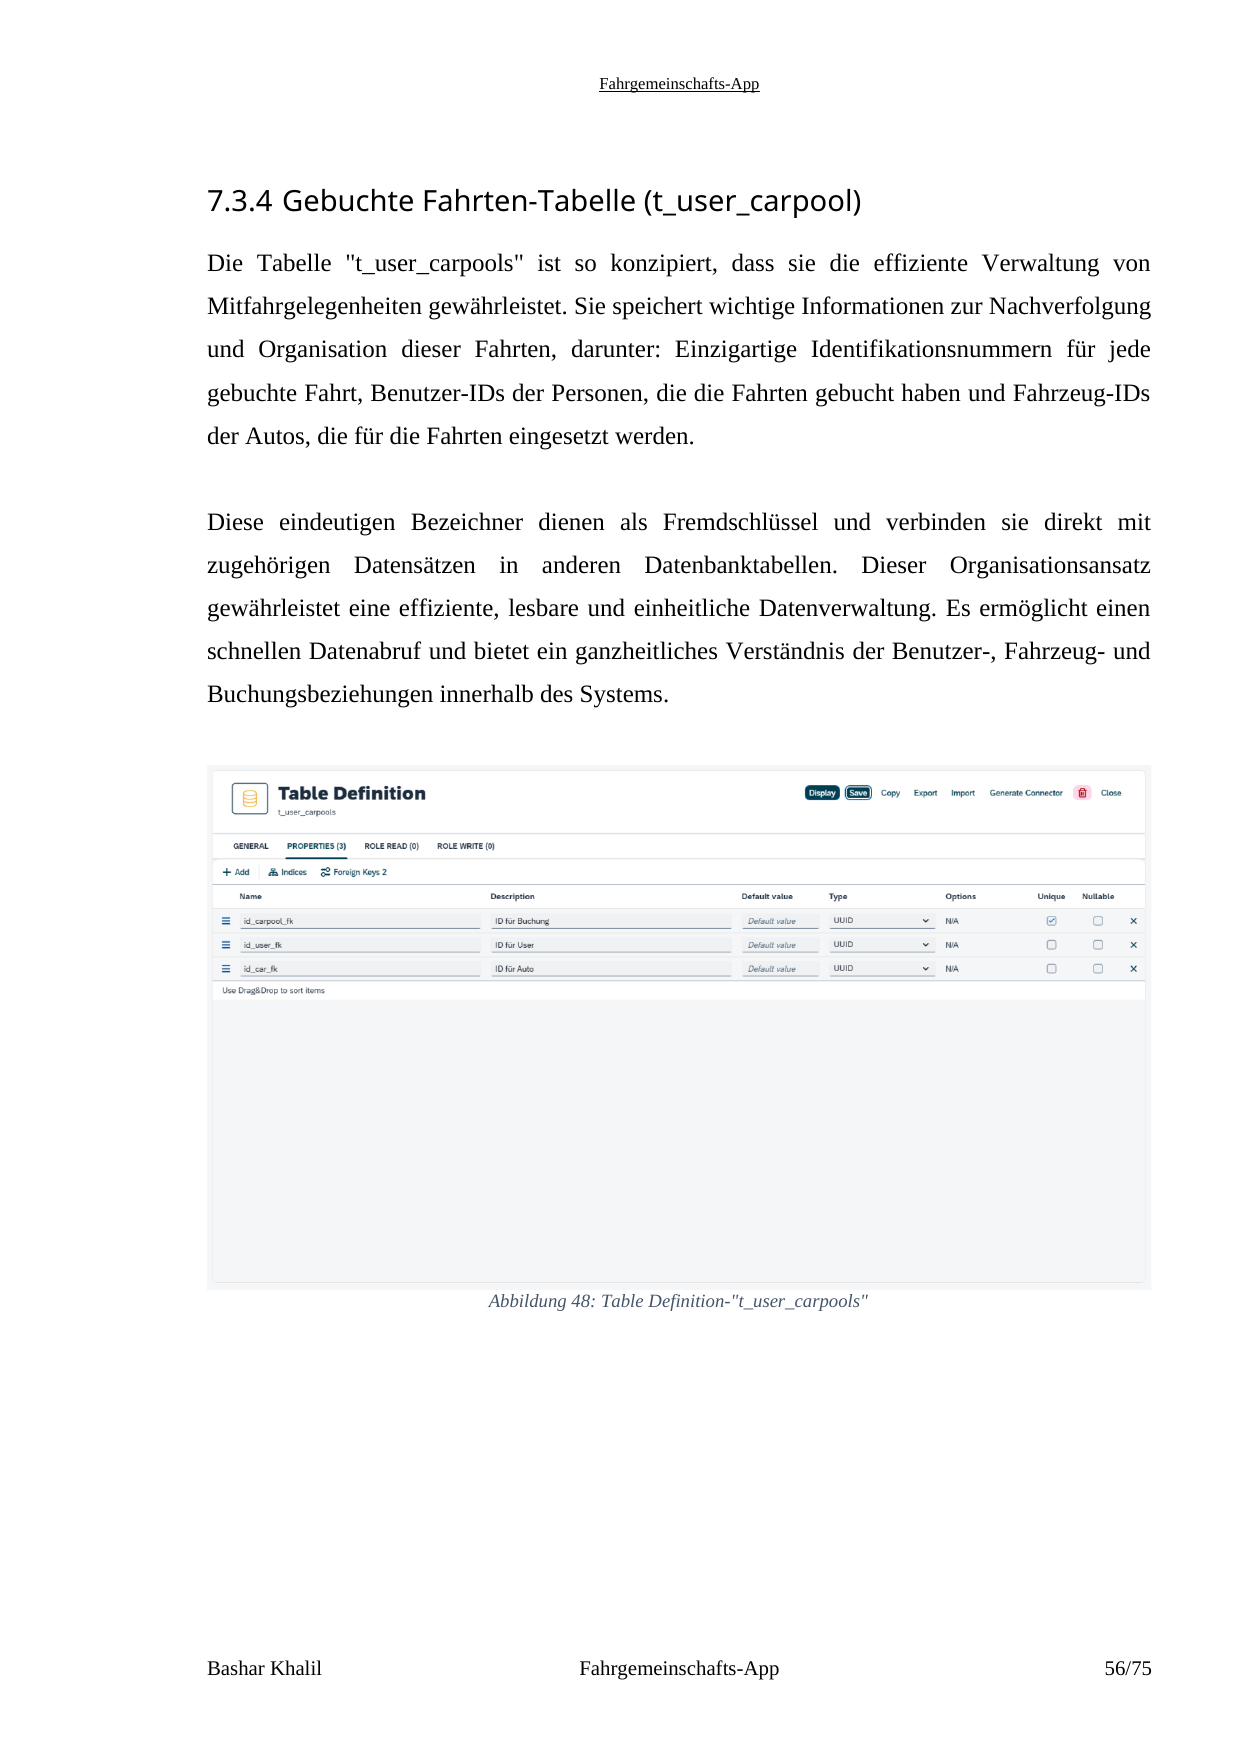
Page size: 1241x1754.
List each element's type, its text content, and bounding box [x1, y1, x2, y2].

text Abbildung 48: Table Definition-"t_user_carpools" [207, 1290, 1152, 1311]
text Diese eindeutigen Bezeichner dienen als Fremdschlüssel und verbinden sie direkt mit zugehörigen Datensätzen in anderen Datenbanktabellen. Dieser Organisationsansatz gewährleistet eine effiziente, lesbare und einheitliche Datenverwaltung. Es ermöglicht einen schnellen Datenabruf und bietet ein ganzheitliches Verständnis der Benutzer-, Fahrzeug- und Buchungsbeziehungen innerhalb des Systems. [207, 507, 1152, 708]
subtitle Gebuchte Fahrten-Tabelle (t_user_carpool) [207, 180, 1152, 219]
picture [206, 765, 1152, 1290]
text Die Tabelle "t_user_carpools" ist so konzipiert, dass sie die effiziente Verwaltung von Mitfahrgelegenheiten gewährleistet. Sie speichert wichtige Informationen zur Nachverfolgung und Organisation dieser Fahrten, darunter: Einzigartige Identifikationsnummern für jede gebuchte Fahrt, Benutzer-IDs der Personen, die die Fahrten gebucht haben und Fahrzeug-IDs der Autos, die für die Fahrten eingesetzt werden. [207, 248, 1152, 449]
